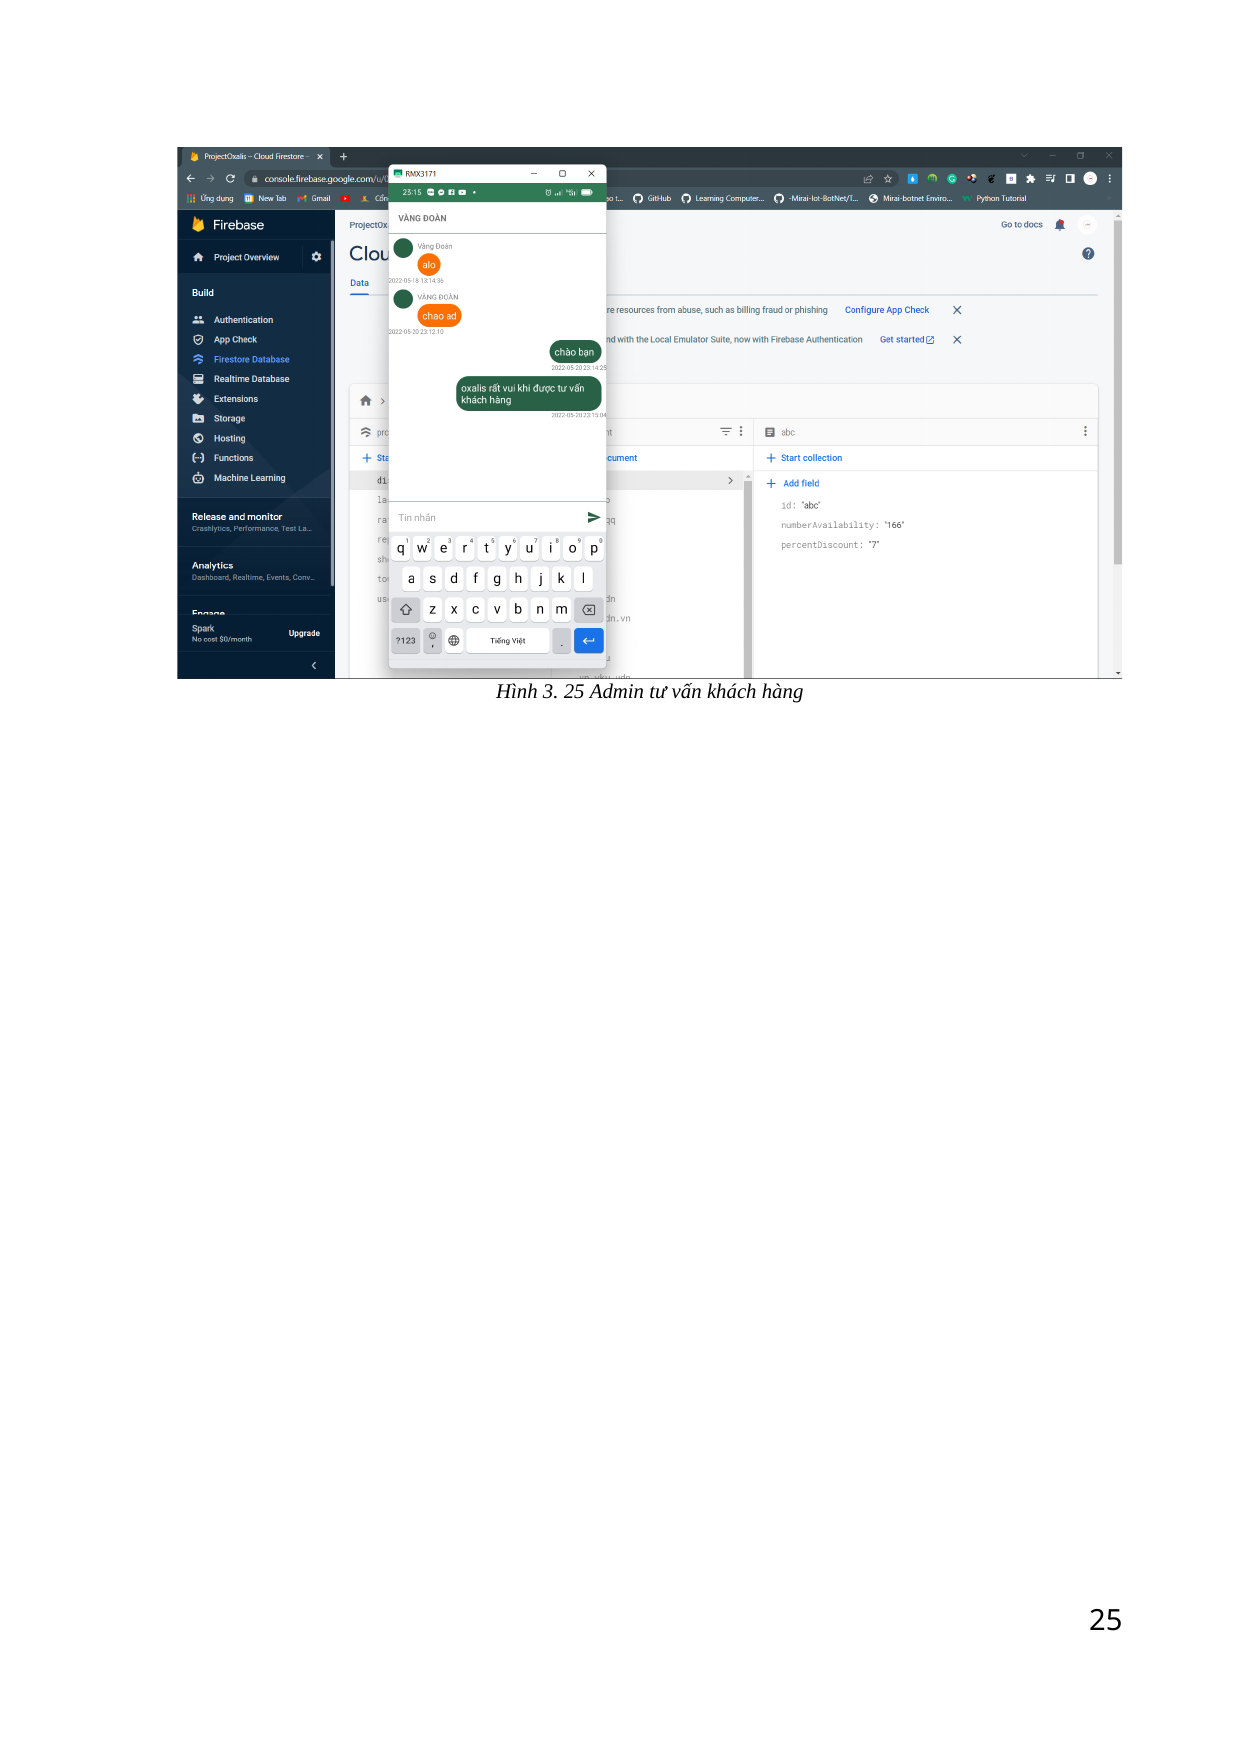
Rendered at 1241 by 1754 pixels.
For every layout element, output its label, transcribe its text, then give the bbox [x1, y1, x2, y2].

picture [177, 147, 1123, 679]
text Hình 3. 25 Admin tư vấn khách hàng [177, 679, 1122, 703]
